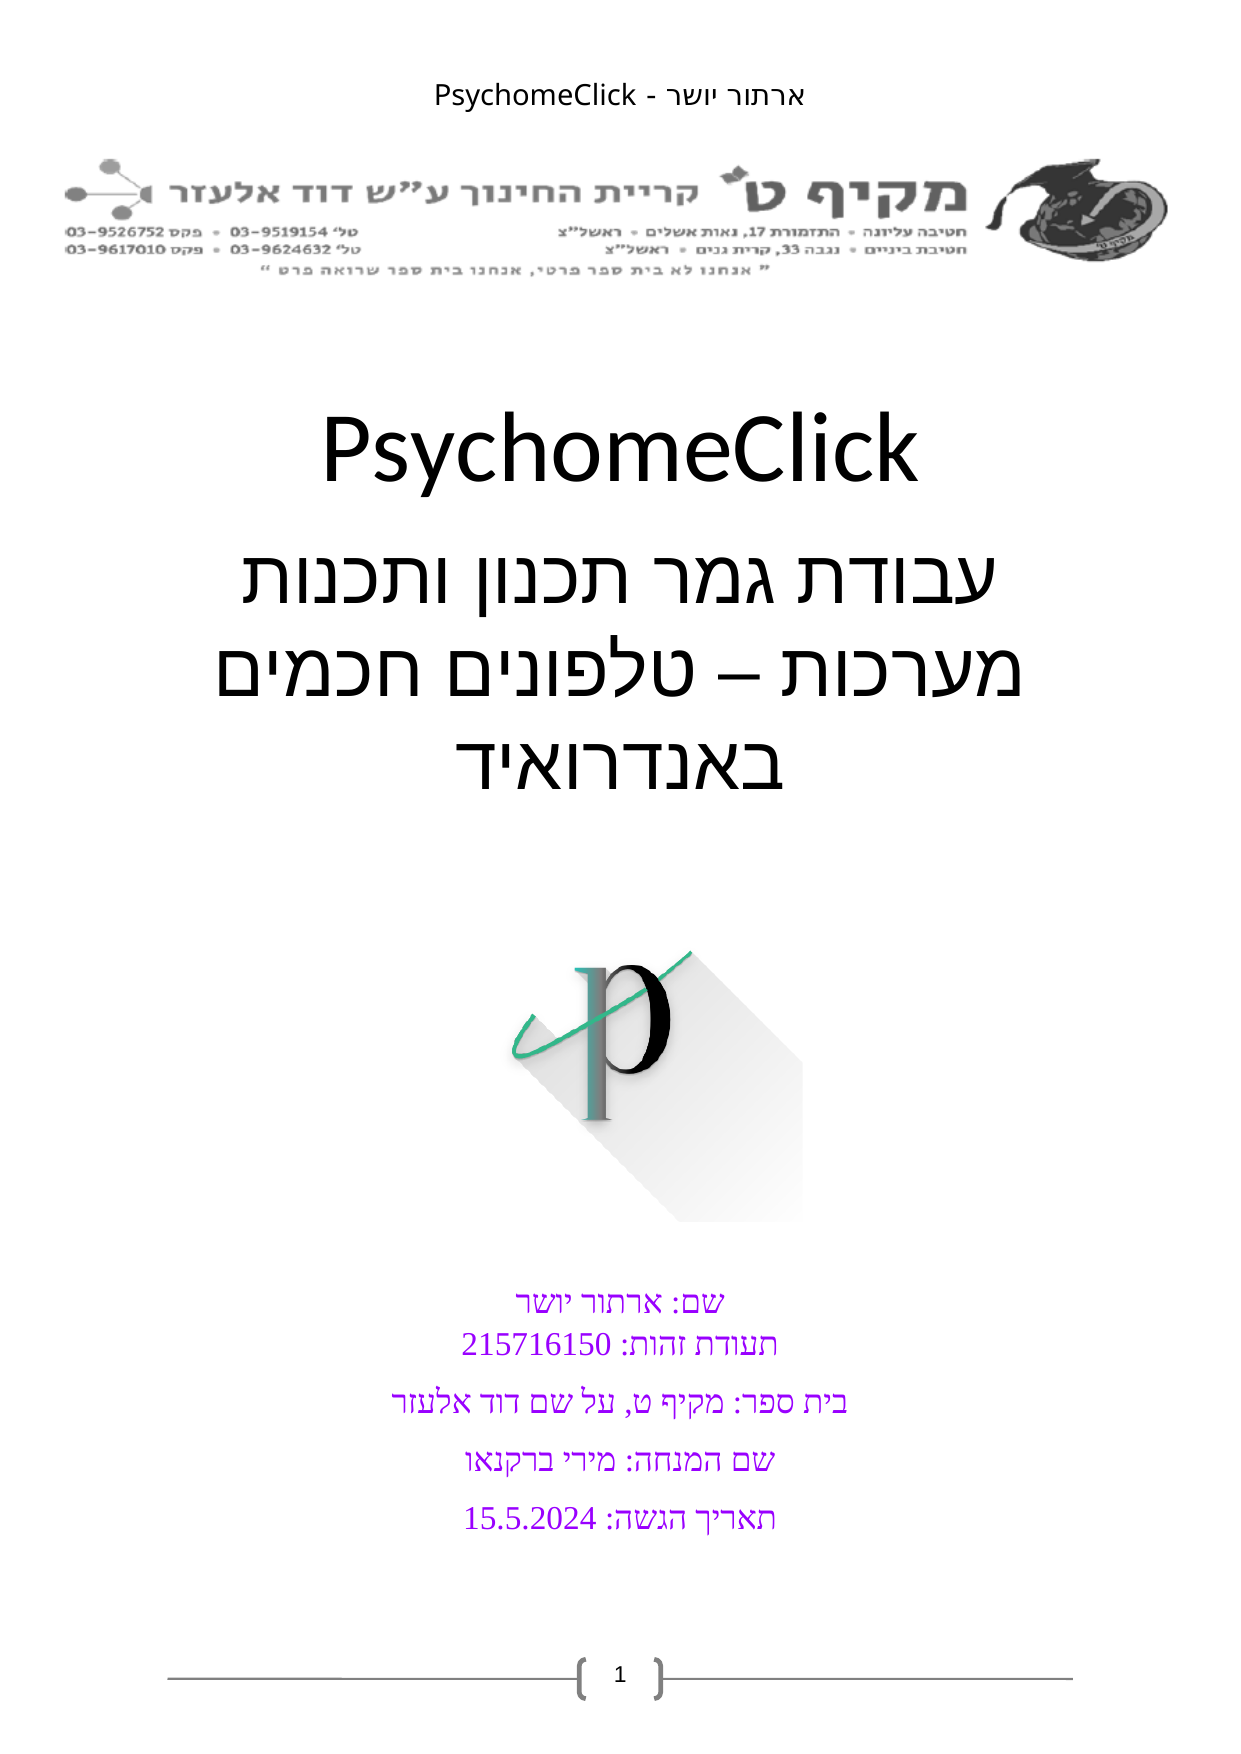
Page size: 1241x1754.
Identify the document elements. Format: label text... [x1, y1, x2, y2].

picture [419, 838, 803, 1222]
subtitle שם: ארתור יושר [187, 1282, 1053, 1321]
text בית ספר: מקיף ט, על שם דוד אלעזר [187, 1382, 1053, 1420]
text תעודת זהות: 215716150 [187, 1324, 1053, 1362]
text PsychomeClick [187, 384, 1053, 506]
text שם המנחה: מירי ברקנאו [187, 1440, 1053, 1478]
text עבודת גמר תכנון ותכנות מערכות – טלפונים חכמים באנדרואיד [187, 533, 1053, 805]
picture [54, 155, 1183, 292]
text תאריך הגשה: 15.5.2024 [187, 1498, 1053, 1536]
